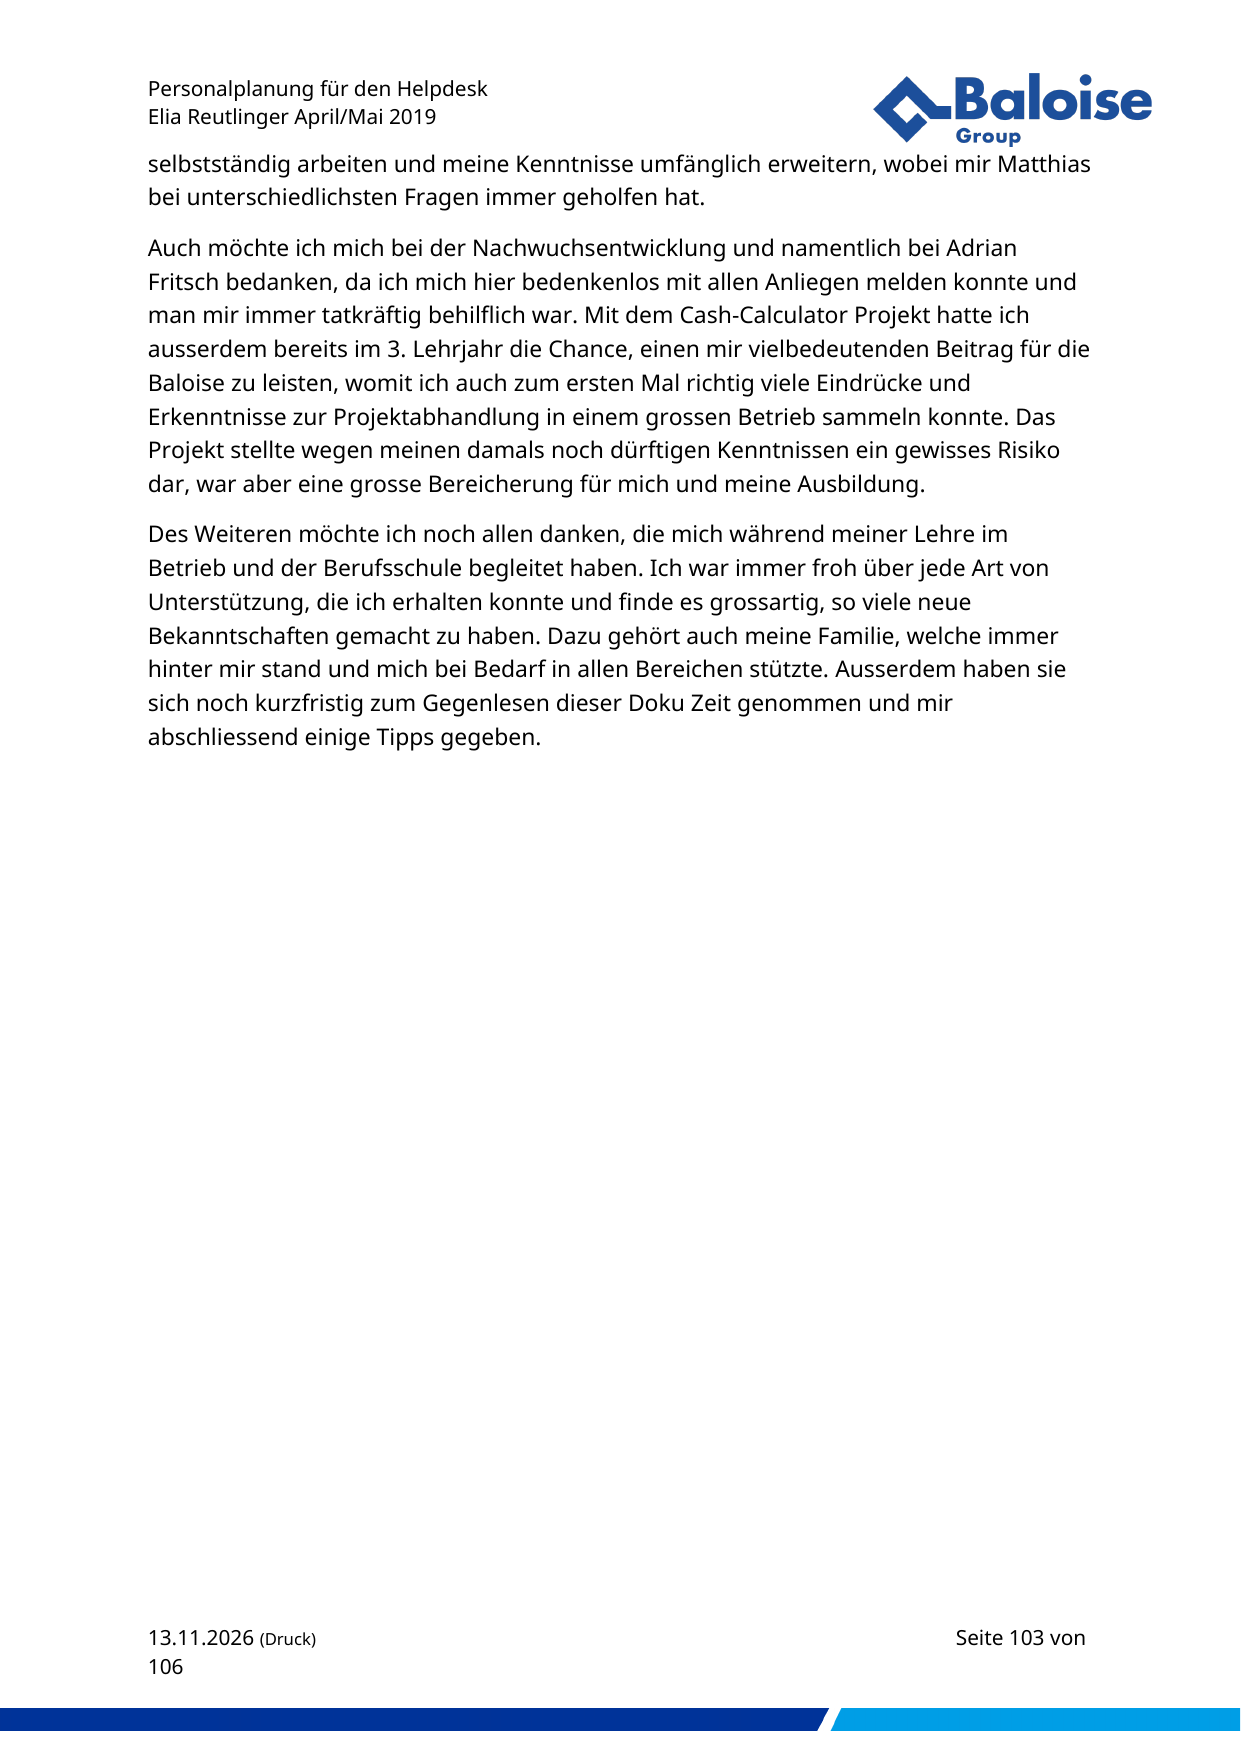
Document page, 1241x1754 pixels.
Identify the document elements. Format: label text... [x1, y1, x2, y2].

picture [0, 1708, 1241, 1733]
picture [873, 73, 1152, 147]
text Auch möchte ich mich bei der Nachwuchsentwicklung und namentlich bei Adrian Fritsch bedanken, da ich mich hier bedenkenlos mit allen Anliegen melden konnte und man mir immer tatkräftig behilflich war. Mit dem Cash-Calculator Projekt hatte ich ausserdem bereits im 3. Lehrjahr die Chance, einen mir vielbedeutenden Beitrag für die Baloise zu leisten, womit ich auch zum ersten Mal richtig viele Eindrücke und Erkenntnisse zur Projektabhandlung in einem grossen Betrieb sammeln konnte. Das Projekt stellte wegen meinen damals noch dürftigen Kenntnissen ein gewisses Risiko dar, war aber eine grosse Bereicherung für mich und meine Ausbildung. [148, 232, 1093, 499]
text Des Weiteren möchte ich noch allen danken, die mich während meiner Lehre im Betrieb und der Berufsschule begleitet haben. Ich war immer froh über jede Art von Unterstützung, die ich erhalten konnte und finde es grossartig, so viele neue Bekanntschaften gemacht zu haben. Dazu gehört auch meine Familie, welche immer hinter mir stand und mich bei Bedarf in allen Bereichen stützte. Ausserdem haben sie sich noch kurzfristig zum Gegenlesen dieser Doku Zeit genommen und mir abschliessend einige Tipps gegeben. [148, 518, 1093, 752]
